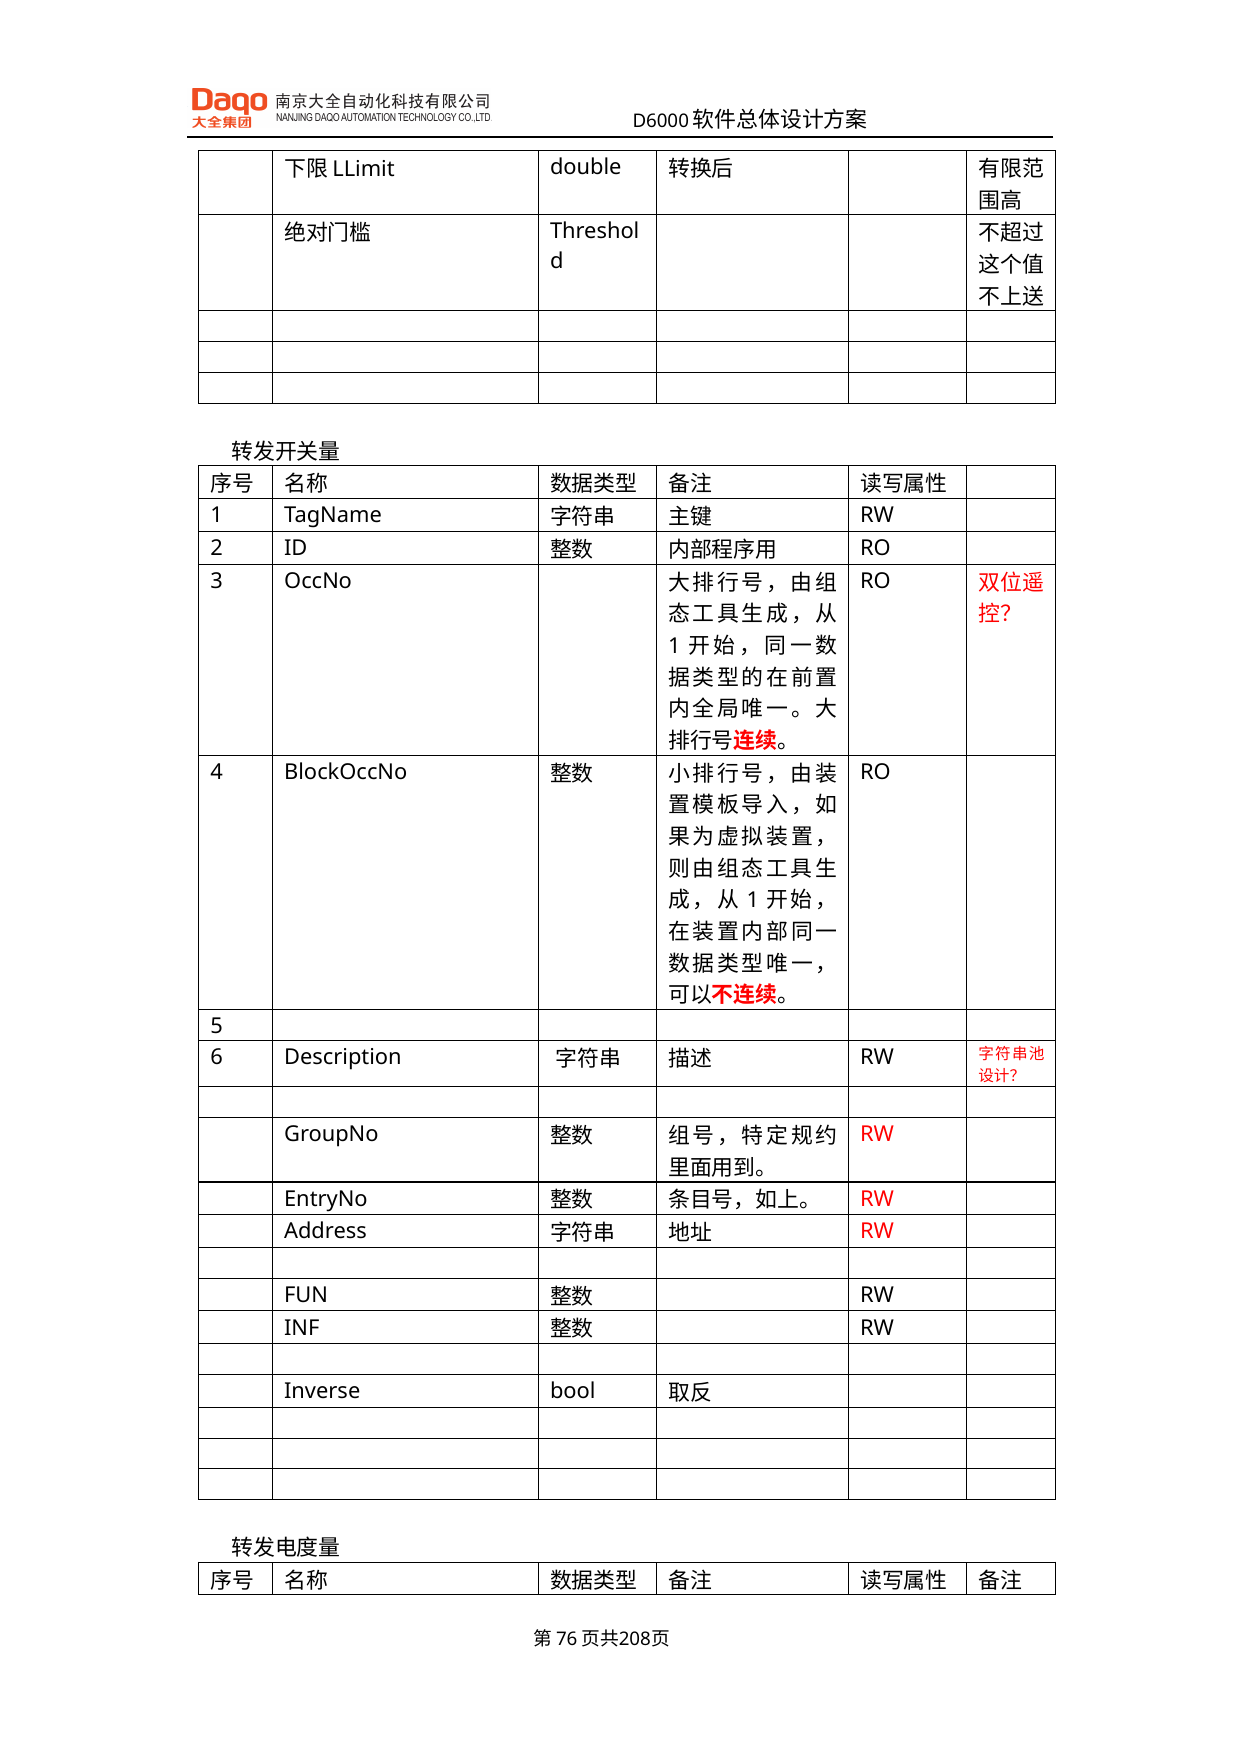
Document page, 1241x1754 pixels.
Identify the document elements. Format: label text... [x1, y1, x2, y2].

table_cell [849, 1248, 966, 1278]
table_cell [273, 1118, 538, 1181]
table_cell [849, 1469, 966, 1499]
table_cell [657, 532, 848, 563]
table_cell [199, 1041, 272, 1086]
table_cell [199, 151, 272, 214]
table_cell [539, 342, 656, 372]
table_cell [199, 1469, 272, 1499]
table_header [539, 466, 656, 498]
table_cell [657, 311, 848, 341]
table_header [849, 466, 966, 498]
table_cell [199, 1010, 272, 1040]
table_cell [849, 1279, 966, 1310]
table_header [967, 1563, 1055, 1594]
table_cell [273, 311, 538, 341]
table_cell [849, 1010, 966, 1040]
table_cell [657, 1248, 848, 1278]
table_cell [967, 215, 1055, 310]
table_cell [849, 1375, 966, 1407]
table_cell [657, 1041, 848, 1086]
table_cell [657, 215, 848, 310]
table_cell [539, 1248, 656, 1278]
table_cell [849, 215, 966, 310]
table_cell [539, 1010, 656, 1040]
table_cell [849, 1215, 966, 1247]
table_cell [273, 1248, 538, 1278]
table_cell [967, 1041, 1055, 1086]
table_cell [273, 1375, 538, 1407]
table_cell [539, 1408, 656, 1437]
picture [187, 88, 492, 128]
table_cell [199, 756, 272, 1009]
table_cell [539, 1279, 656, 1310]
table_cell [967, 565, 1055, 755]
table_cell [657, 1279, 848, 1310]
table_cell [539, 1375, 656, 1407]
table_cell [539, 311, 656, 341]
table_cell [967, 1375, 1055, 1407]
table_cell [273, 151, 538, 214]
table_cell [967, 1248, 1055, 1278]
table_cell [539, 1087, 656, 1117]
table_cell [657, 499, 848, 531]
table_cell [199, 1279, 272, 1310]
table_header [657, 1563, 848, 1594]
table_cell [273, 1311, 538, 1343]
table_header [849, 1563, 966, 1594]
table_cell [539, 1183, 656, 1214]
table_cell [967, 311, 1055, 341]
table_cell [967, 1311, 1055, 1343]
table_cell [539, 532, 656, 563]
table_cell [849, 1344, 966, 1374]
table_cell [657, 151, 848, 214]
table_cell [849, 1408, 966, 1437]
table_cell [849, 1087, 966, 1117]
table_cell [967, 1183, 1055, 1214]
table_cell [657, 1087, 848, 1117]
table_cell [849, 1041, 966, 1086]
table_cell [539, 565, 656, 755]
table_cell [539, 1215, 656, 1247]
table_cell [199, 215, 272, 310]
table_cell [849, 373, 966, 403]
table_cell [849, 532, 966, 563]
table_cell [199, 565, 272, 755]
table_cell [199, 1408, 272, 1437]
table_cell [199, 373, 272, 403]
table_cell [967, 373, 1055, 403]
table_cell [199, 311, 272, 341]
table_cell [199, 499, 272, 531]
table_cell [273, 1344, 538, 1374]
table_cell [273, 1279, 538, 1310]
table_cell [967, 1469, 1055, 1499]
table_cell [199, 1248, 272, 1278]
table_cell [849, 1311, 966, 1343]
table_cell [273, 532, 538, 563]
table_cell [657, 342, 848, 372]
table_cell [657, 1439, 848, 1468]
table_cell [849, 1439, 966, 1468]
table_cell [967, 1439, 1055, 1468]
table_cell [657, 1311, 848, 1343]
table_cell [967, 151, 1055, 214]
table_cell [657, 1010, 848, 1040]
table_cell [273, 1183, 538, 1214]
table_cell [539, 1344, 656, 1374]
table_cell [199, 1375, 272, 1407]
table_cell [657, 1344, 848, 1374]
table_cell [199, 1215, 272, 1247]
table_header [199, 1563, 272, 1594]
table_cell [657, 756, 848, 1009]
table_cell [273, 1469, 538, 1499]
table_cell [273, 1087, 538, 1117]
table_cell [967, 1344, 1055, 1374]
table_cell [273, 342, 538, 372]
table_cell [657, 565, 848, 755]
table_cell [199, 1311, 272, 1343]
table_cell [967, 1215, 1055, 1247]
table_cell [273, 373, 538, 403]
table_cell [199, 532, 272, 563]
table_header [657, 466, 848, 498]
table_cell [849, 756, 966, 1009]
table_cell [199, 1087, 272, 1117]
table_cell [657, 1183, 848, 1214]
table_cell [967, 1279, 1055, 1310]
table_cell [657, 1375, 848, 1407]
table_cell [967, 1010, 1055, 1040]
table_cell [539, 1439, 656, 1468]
text 转发开关量 [187, 434, 1053, 465]
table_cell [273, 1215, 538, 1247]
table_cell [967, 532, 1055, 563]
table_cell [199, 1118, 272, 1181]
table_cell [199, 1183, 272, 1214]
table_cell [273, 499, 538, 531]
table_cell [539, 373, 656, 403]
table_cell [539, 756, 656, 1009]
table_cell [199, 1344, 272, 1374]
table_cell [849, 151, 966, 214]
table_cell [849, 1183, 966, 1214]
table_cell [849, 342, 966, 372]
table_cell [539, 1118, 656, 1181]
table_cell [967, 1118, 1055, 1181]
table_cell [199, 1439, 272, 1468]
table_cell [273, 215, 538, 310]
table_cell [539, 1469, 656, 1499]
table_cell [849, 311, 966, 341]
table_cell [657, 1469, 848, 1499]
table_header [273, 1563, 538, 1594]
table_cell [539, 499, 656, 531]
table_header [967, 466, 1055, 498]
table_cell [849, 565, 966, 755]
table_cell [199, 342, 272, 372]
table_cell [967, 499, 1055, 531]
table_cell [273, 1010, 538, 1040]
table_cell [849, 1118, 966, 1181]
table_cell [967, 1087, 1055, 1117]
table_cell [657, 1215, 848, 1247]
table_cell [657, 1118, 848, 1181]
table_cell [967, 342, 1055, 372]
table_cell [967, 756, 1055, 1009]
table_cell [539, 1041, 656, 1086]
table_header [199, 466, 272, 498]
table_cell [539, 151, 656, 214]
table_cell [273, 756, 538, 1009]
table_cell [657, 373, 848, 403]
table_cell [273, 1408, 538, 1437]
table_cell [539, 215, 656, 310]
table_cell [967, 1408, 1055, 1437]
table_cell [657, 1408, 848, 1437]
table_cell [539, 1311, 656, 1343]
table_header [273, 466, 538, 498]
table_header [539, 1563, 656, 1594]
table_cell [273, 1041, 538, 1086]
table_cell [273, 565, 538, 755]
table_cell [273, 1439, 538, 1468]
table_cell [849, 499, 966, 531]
text 转发电度量 [187, 1530, 1053, 1562]
